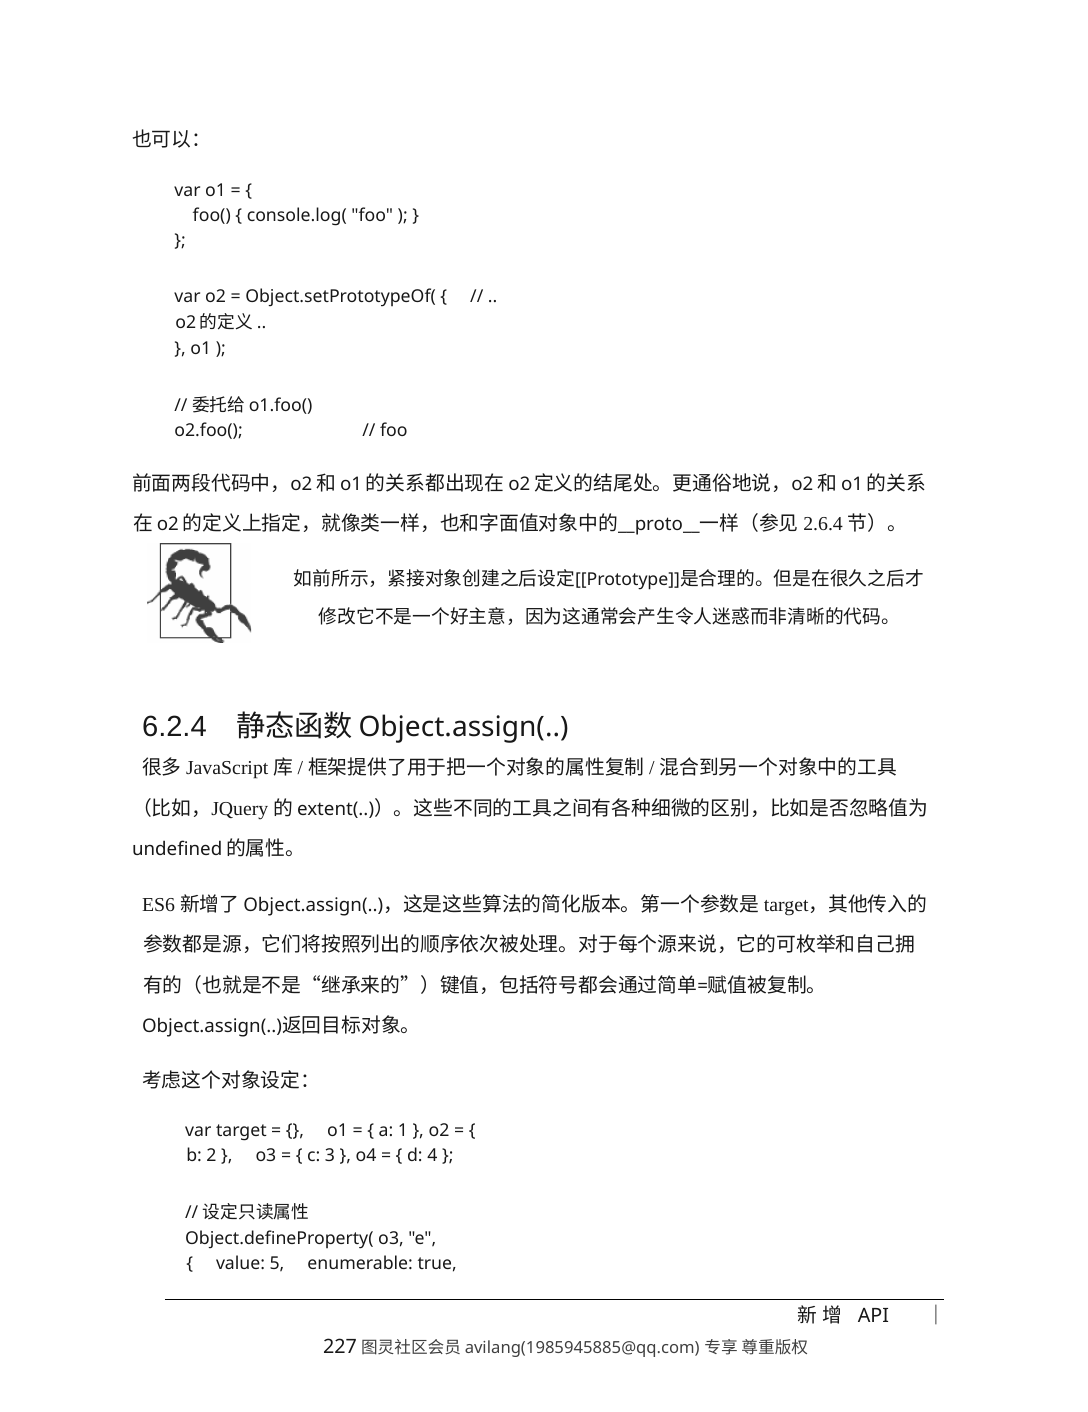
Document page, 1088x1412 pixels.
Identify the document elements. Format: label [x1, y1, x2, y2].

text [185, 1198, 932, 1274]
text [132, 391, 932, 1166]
picture [147, 543, 252, 643]
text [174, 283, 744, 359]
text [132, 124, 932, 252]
